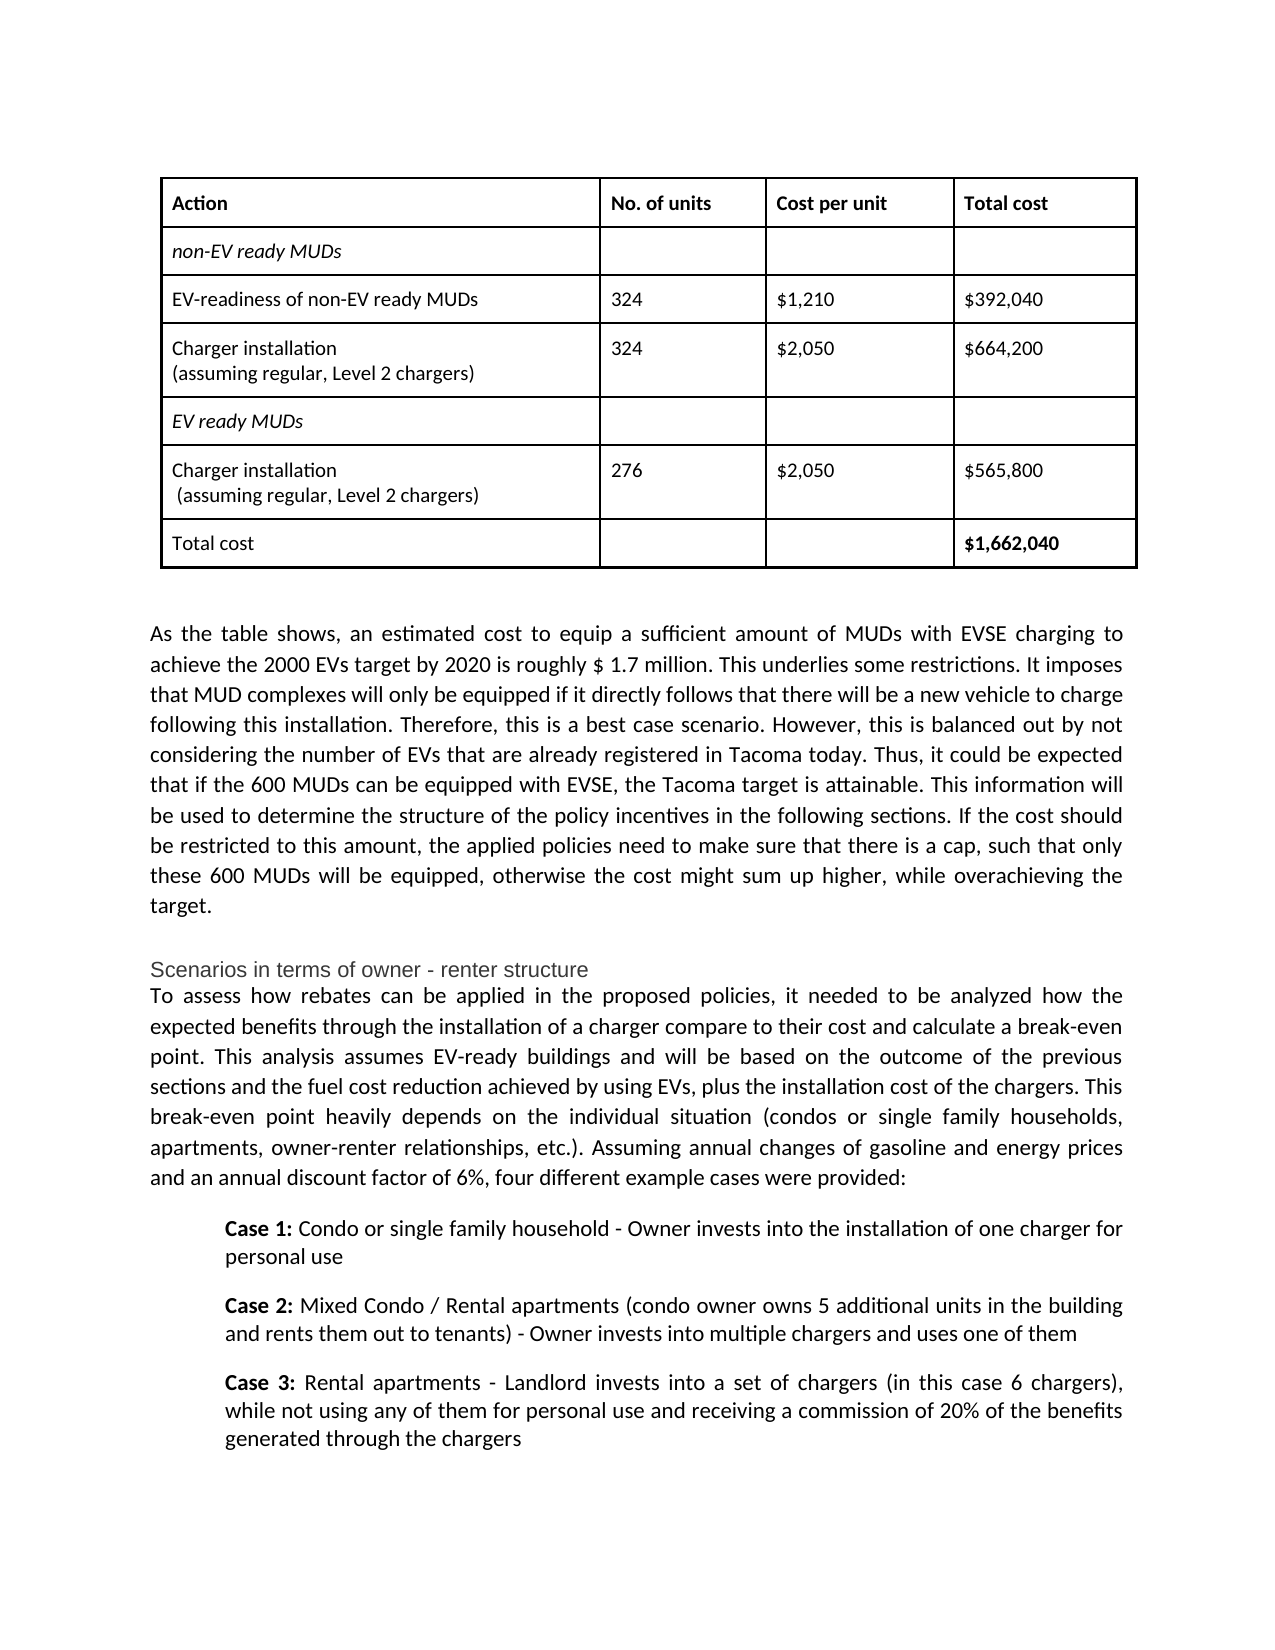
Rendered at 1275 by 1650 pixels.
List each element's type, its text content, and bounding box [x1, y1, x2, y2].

text To assess how rebates can be applied in the proposed policies, it needed to be analyzed how the expected benefits through the installation of a charger compare to their cost and calculate a break-even point. This analysis assumes EV-ready buildings and will be based on the outcome of the previous sections and the fuel cost reduction achieved by using EVs, plus the installation cost of the chargers. This break-even point heavily depends on the individual situation (condos or single family households, apartments, owner-renter relationships, etc.). Assuming annual changes of gasoline and energy prices and an annual discount factor of 6%, four different example cases were provided: [150, 982, 1125, 1191]
table_header Cost per unit [767, 179, 953, 226]
table_header Action [163, 179, 599, 226]
text Case 1: Condo or single family household - Owner invests into the installation of one charger for personal use [225, 1214, 1125, 1270]
table_cell EV ready MUDs [163, 398, 599, 444]
text Scenarios in terms of owner - renter structure [150, 942, 1125, 982]
text As the table shows, an estimated cost to equip a sufficient amount of MUDs with EVSE charging to achieve the 2000 EVs target by 2020 is roughly $ 1.7 million. This underlies some restrictions. It imposes that MUD complexes will only be equipped if it directly follows that there will be a new vehicle to charge following this installation. Therefore, this is a best case scenario. However, this is balanced out by not considering the number of EVs that are already registered in Tacoma today. Thus, it could be expected that if the 600 MUDs can be equipped with EVSE, the Tacoma target is attainable. This information will be used to determine the structure of the policy incentives in the following sections. If the cost should be restricted to this amount, the applied policies need to make sure that there is a cap, such that only these 600 MUDs will be equipped, otherwise the cost might sum up higher, while overachieving the target. [150, 619, 1125, 919]
text Case 2: Mixed Condo / Rental apartments (condo owner owns 5 additional units in the building and rents them out to tenants) - Owner invests into multiple chargers and uses one of them [225, 1291, 1125, 1347]
table_cell 324 [601, 324, 765, 396]
text Case 3: Rental apartments - Landlord invests into a set of chargers (in this case 6 chargers), while not using any of them for personal use and receiving a commission of 20% of the benefits generated through the chargers [225, 1368, 1125, 1452]
table_cell $2,050 [767, 446, 953, 518]
table_cell $1,662,040 [955, 520, 1135, 566]
table_cell 324 [601, 276, 765, 322]
table_cell Total cost [163, 520, 599, 566]
table_cell [767, 520, 953, 566]
table_cell [767, 398, 953, 444]
table_cell $664,200 [955, 324, 1135, 396]
table_cell [601, 228, 765, 274]
table_cell [767, 228, 953, 274]
table_cell $565,800 [955, 446, 1135, 518]
table_cell EV-readiness of non-EV ready MUDs [163, 276, 599, 322]
table_cell [955, 228, 1135, 274]
table_cell [955, 398, 1135, 444]
table_cell Charger installation (assuming regular, Level 2 chargers) [163, 324, 599, 396]
table_header No. of units [601, 179, 765, 226]
table_cell 276 [601, 446, 765, 518]
table_cell [601, 520, 765, 566]
table_cell [601, 398, 765, 444]
table_cell $392,040 [955, 276, 1135, 322]
table_cell Charger installation (assuming regular, Level 2 chargers) [163, 446, 599, 518]
table_header Total cost [955, 179, 1135, 226]
table_cell non-EV ready MUDs [163, 228, 599, 274]
table_cell $1,210 [767, 276, 953, 322]
table_cell $2,050 [767, 324, 953, 396]
